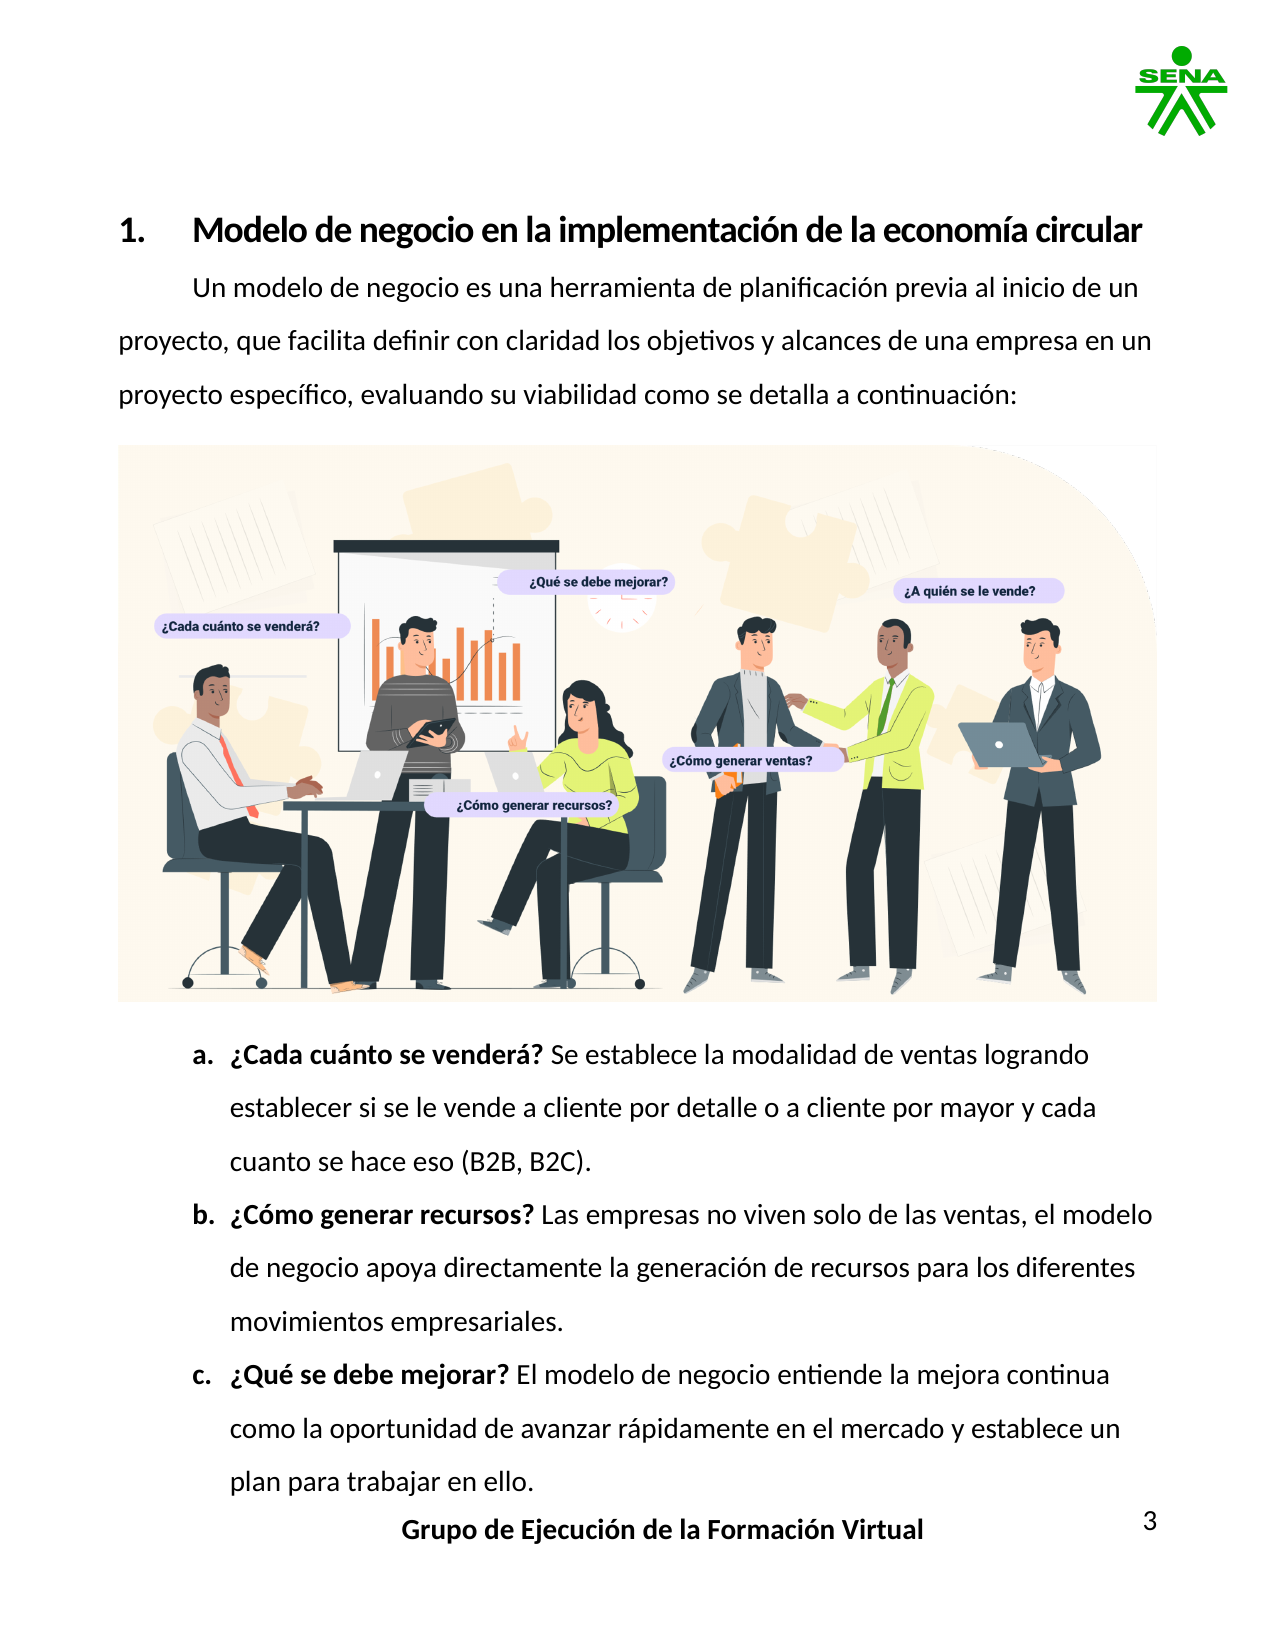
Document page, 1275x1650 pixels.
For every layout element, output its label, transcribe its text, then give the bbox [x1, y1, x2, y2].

picture [118, 445, 1157, 1002]
picture [1135, 46, 1228, 136]
list ¿Cómo generar recursos? Las empresas no viven solo de las ventas, el modelo de negocio apoya directamente la generación de recursos para los diferentes movimientos empresariales. [192, 1196, 1157, 1338]
text Un modelo de negocio es una herramienta de planificación previa al inicio de un proyecto, que facilita definir con claridad los objetivos y alcances de una empresa en un proyecto específico, evaluando su viabilidad como se detalla a continuación: [118, 269, 1157, 411]
list ¿Qué se debe mejorar? El modelo de negocio entiende la mejora continua como la oportunidad de avanzar rápidamente en el mercado y establece un plan para trabajar en ello. [192, 1356, 1157, 1499]
subtitle Modelo de negocio en la implementación de la economía circular [118, 206, 1157, 252]
list ¿Cada cuánto se venderá? Se establece la modalidad de ventas logrando establecer si se le vende a cliente por detalle o a cliente por mayor y cada cuanto se hace eso (B2B, B2C). [192, 1036, 1157, 1178]
